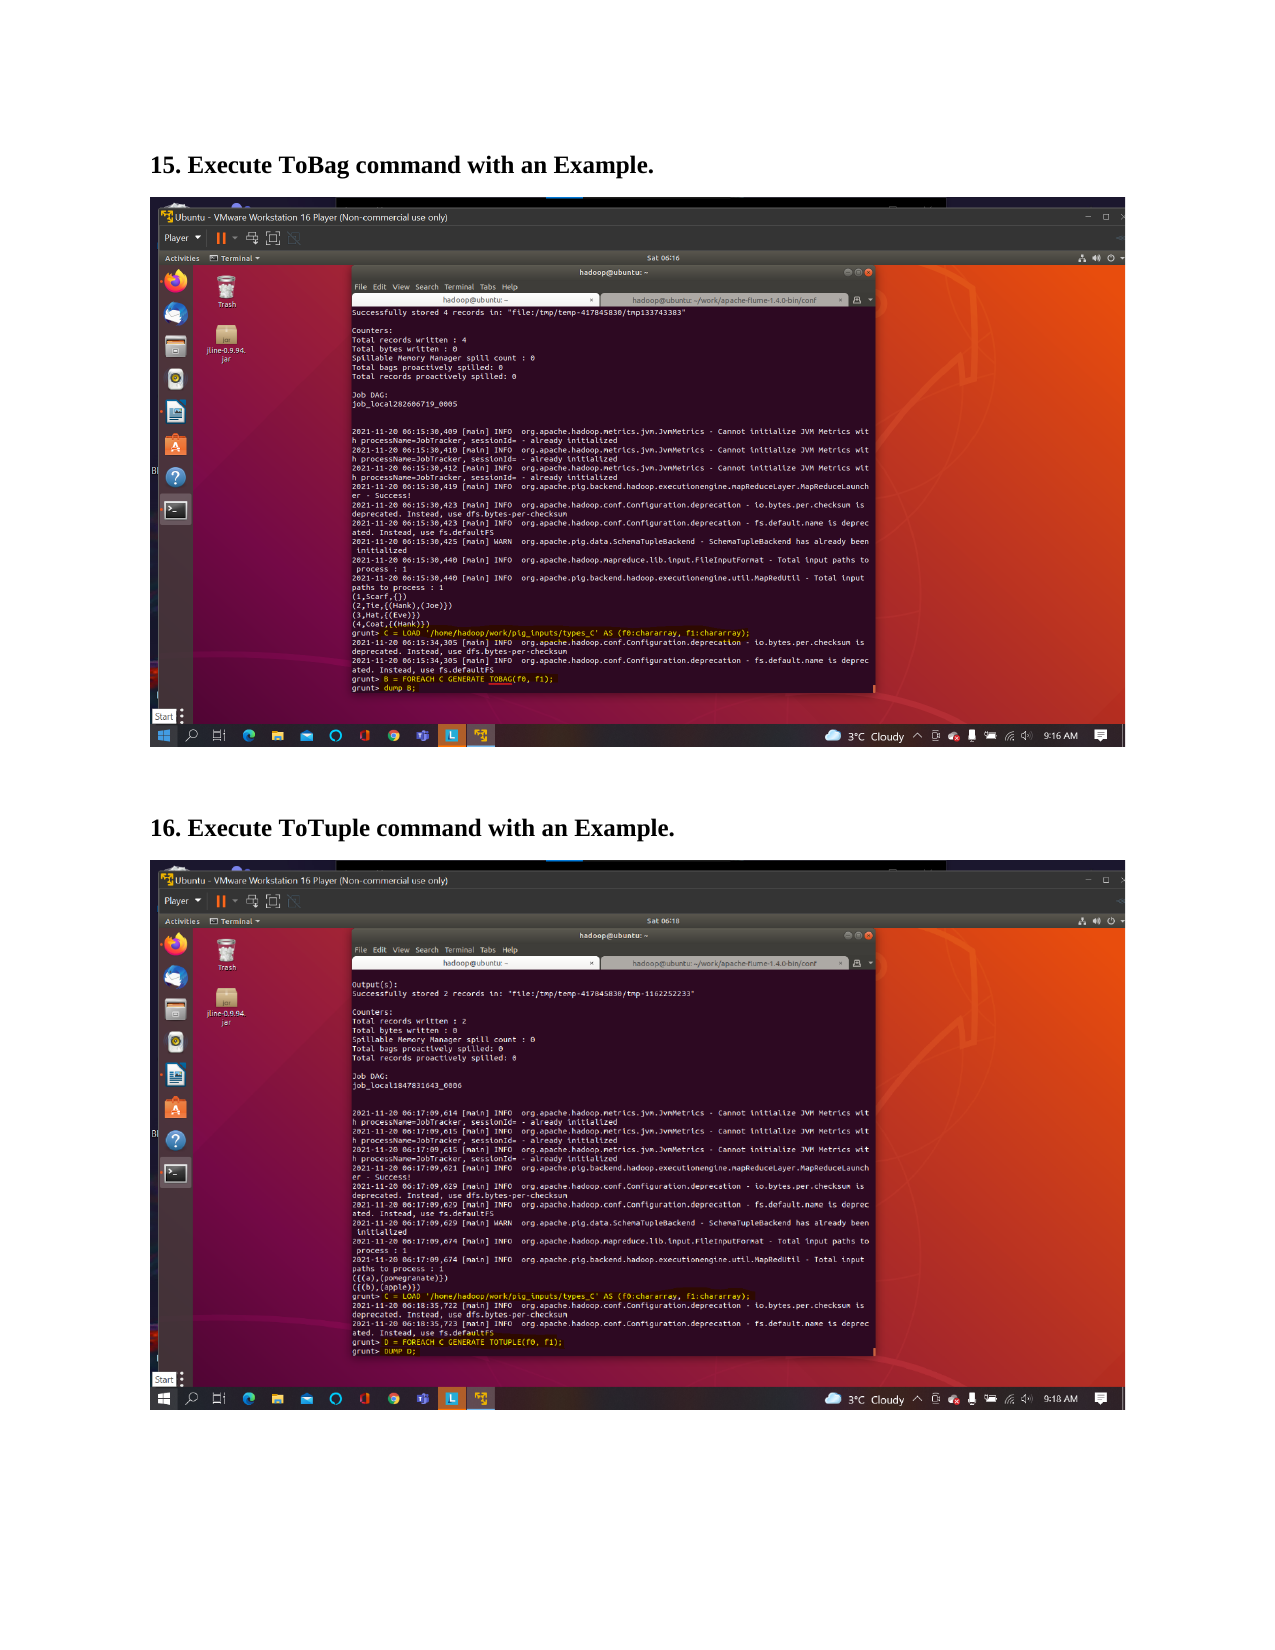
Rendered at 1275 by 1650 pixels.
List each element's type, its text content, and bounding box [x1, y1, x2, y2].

text 16. Execute ToTuple command with an Example. [150, 813, 1125, 841]
picture [150, 197, 1125, 747]
text 15. Execute ToBag command with an Example. [150, 150, 1125, 179]
picture [150, 860, 1125, 1410]
